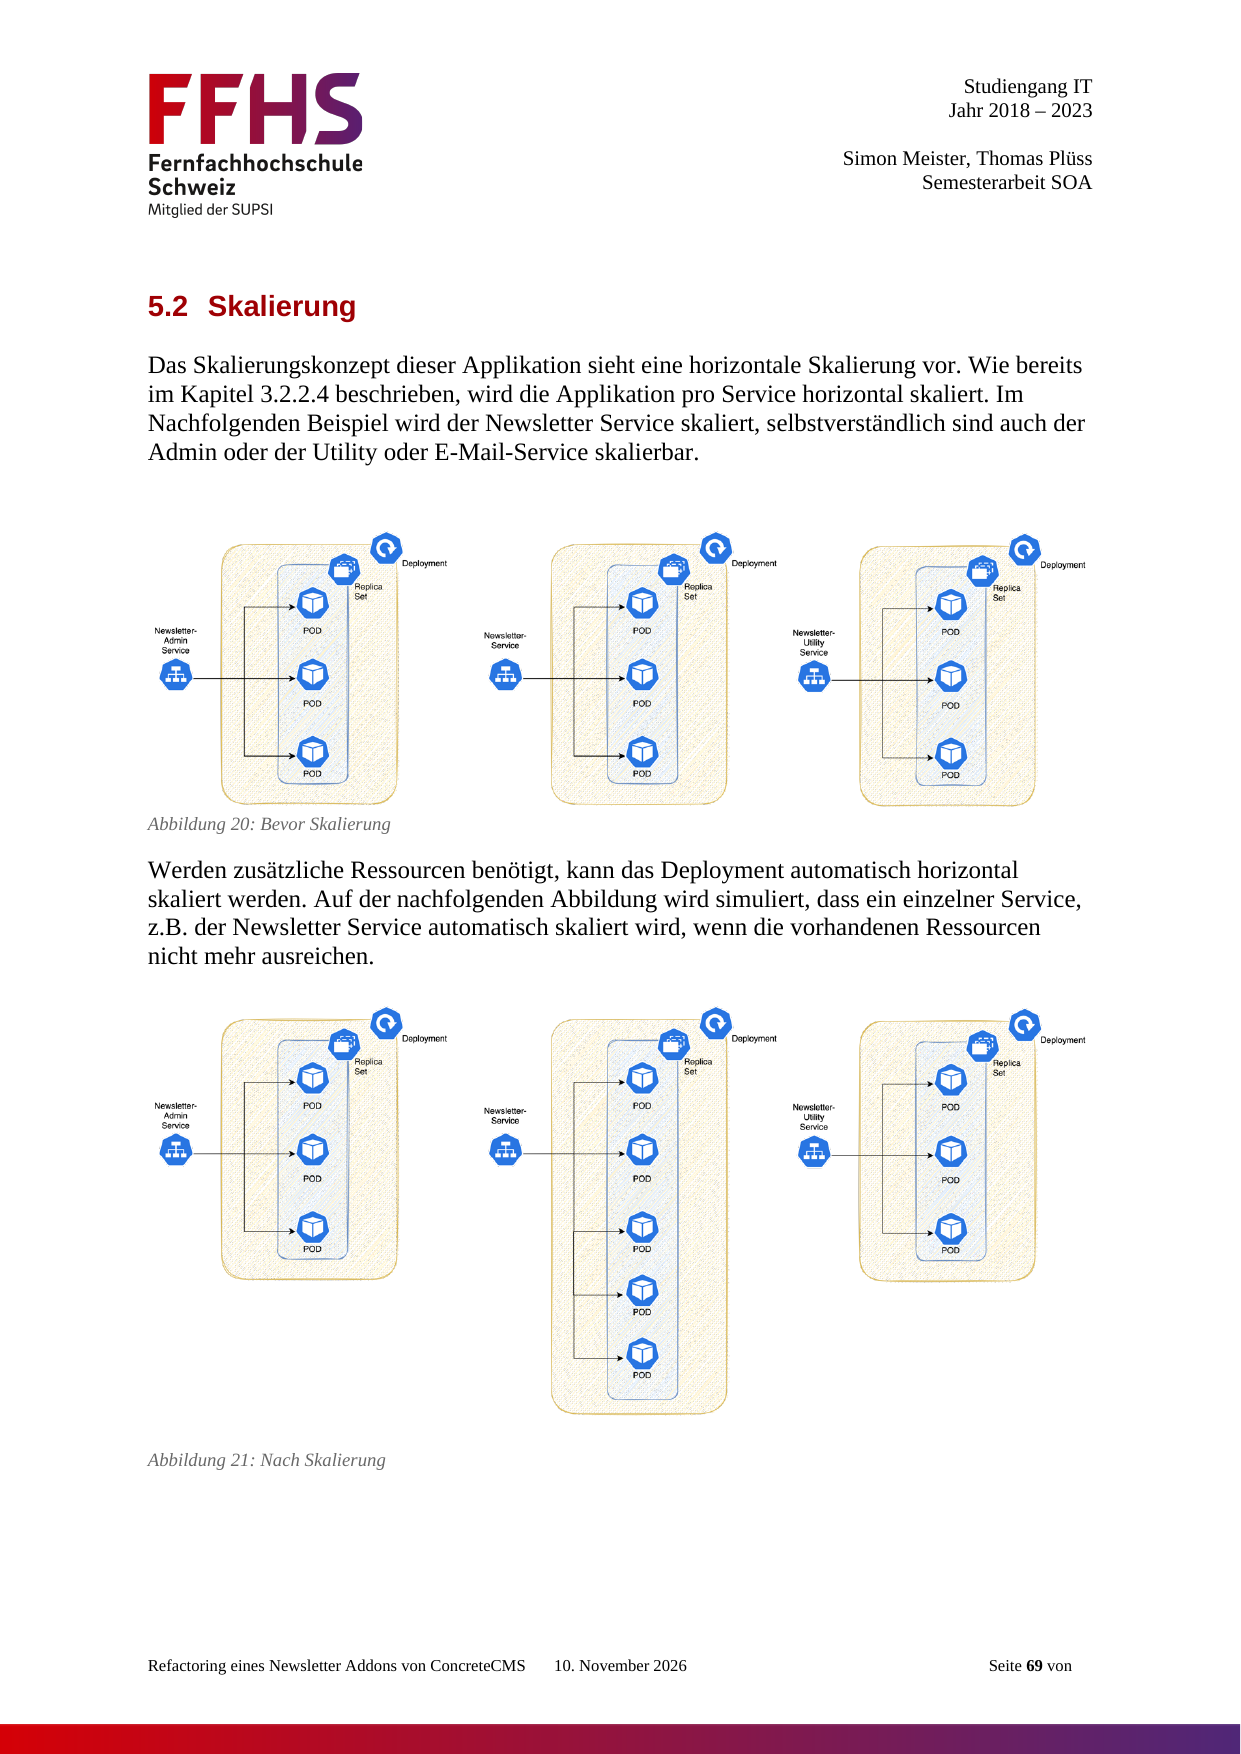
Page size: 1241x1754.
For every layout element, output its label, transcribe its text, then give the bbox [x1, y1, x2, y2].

picture [147, 523, 1093, 813]
text Das Skalierungskonzept dieser Applikation sieht eine horizontale Skalierung vor. Wie bereits im Kapitel 3.2.2.4 beschrieben, wird die Applikation pro Service horizontal skaliert. Im Nachfolgenden Beispiel wird der Newsletter Service skaliert, selbstverständlich sind auch der Admin oder der Utility oder E-Mail-Service skalierbar. [148, 351, 1092, 466]
text Werden zusätzliche Ressourcen benötigt, kann das Deployment automatisch horizontal skaliert werden. Auf der nachfolgenden Abbildung wird simuliert, dass ein einzelner Service, z.B. der Newsletter Service automatisch skaliert wird, wenn die vorhandenen Ressourcen nicht mehr ausreichen. [148, 855, 1092, 970]
picture [148, 73, 363, 218]
picture [0, 1724, 1241, 1754]
text Abbildung 21: Nach Skalierung [148, 1449, 1092, 1471]
picture [147, 998, 1093, 1421]
text Abbildung 20: Bevor Skalierung [148, 813, 1092, 834]
subtitle Skalierung [148, 289, 1092, 323]
